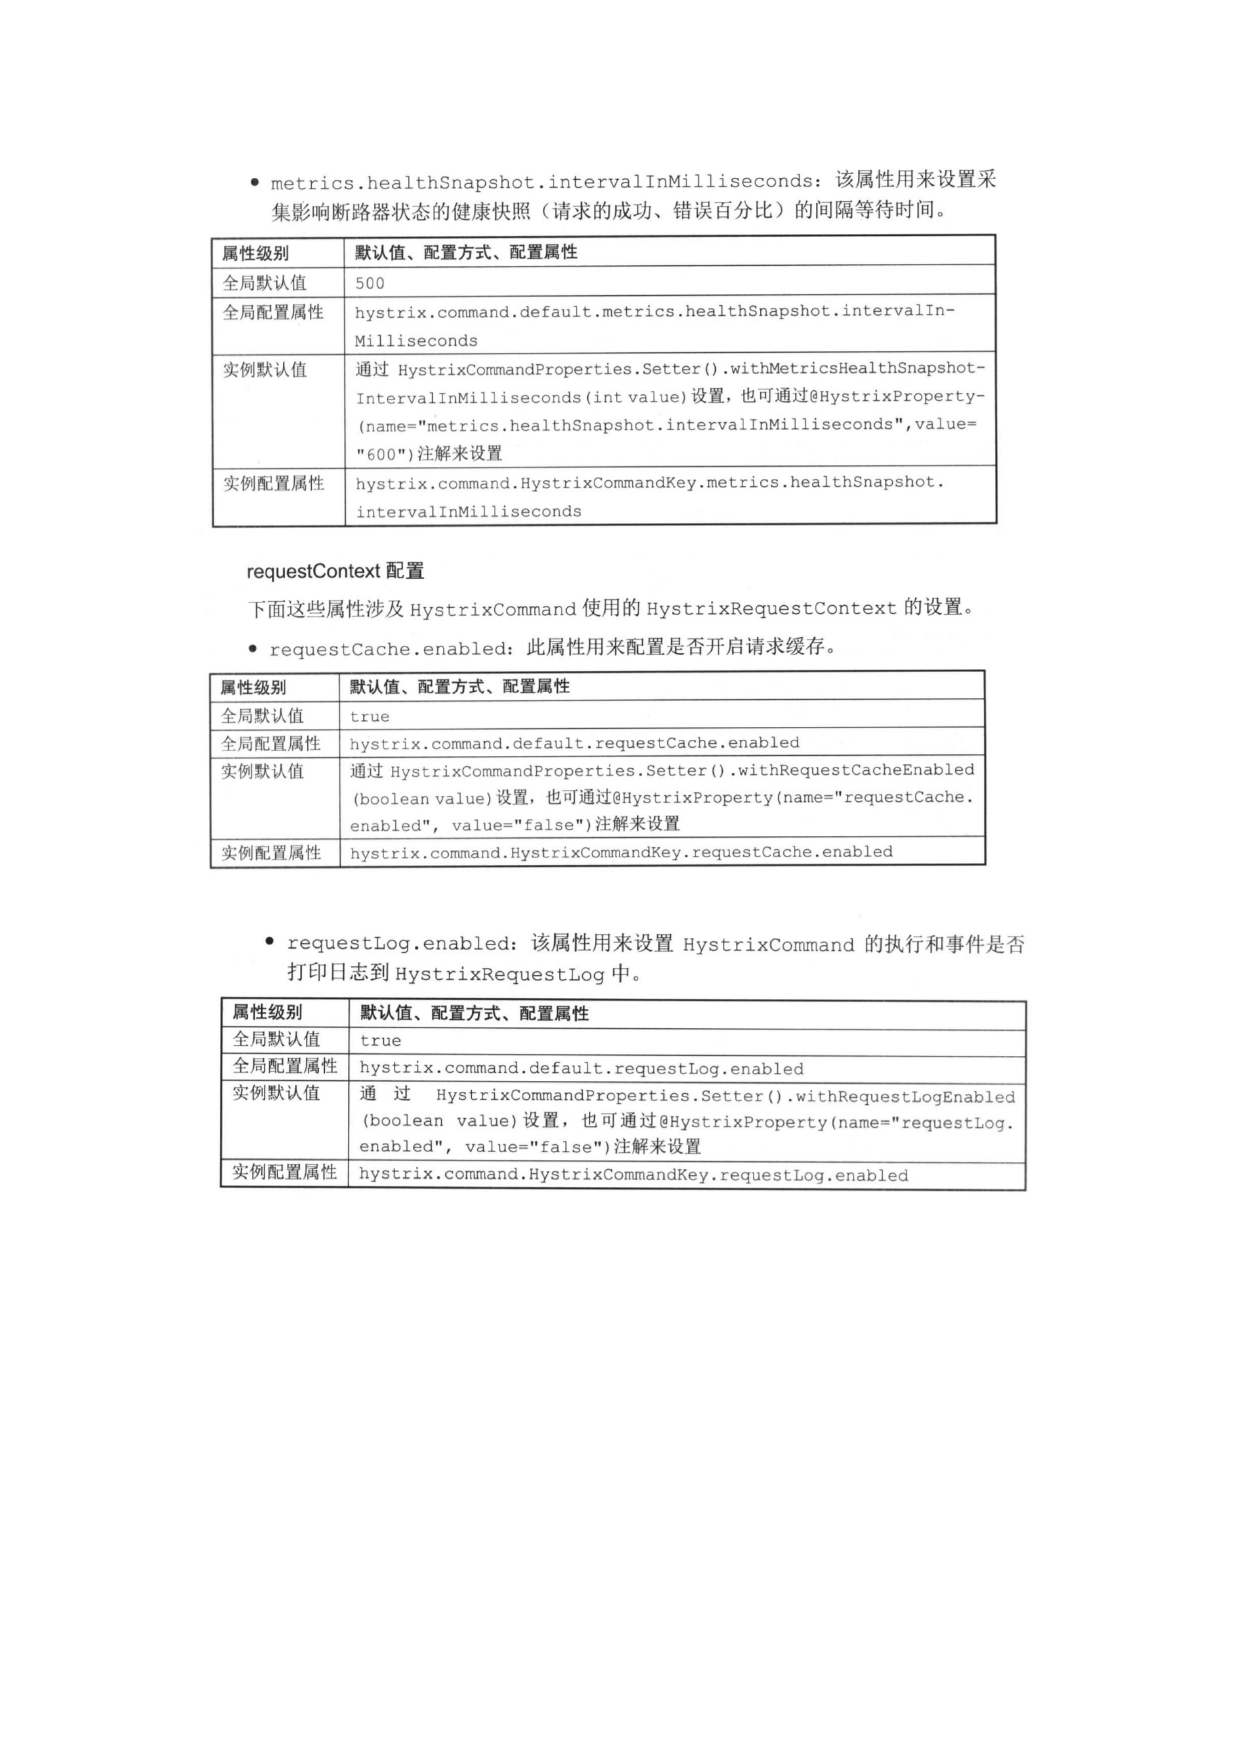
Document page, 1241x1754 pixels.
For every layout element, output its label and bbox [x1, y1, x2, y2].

picture [187, 909, 1053, 1198]
picture [187, 552, 1053, 881]
picture [187, 162, 1053, 535]
